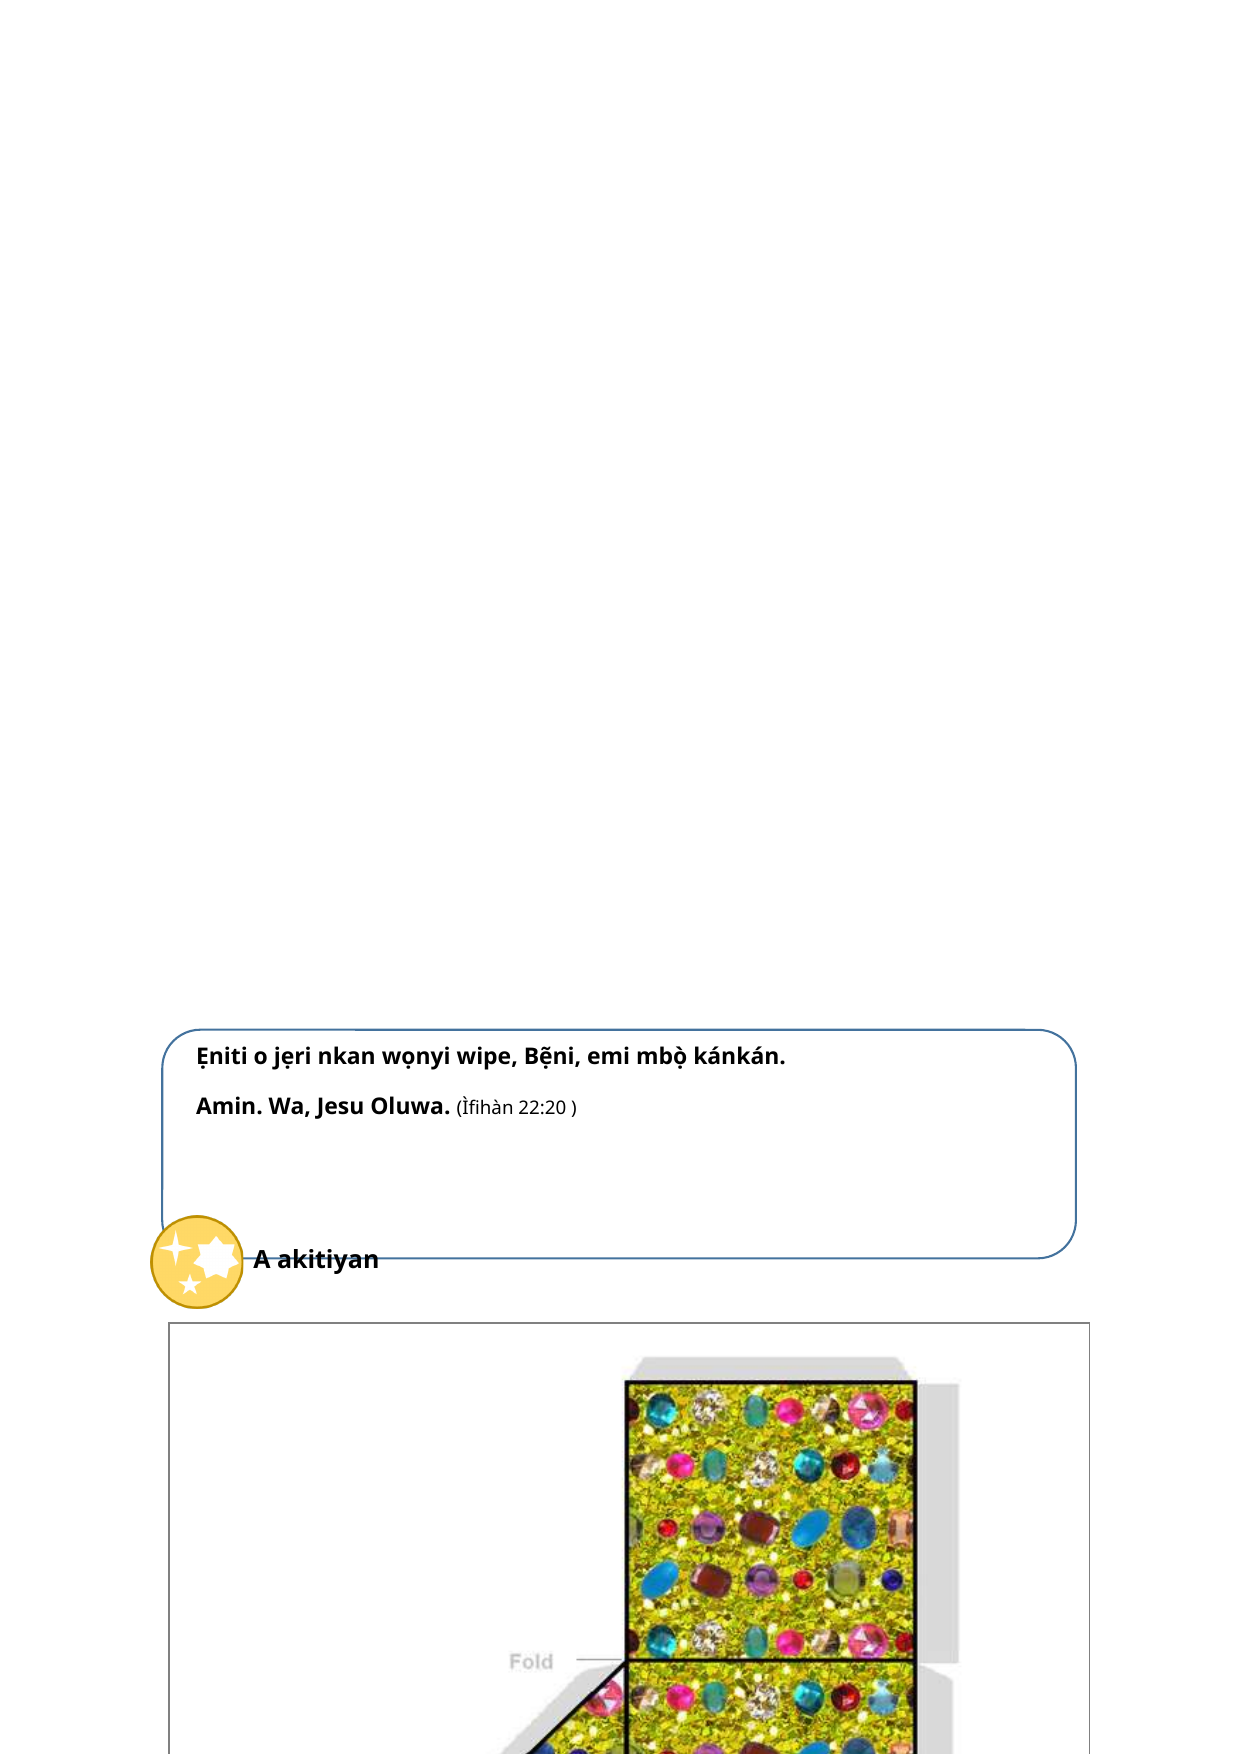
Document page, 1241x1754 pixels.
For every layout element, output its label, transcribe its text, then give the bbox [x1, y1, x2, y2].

text Ẹniti o jẹri nkan wọnyi wipe, Bẹ̃ni, emi mbọ̀ kánkán. [150, 1040, 1090, 1071]
picture [170, 1324, 1089, 1754]
text Amin. Wa, Jesu Oluwa. (Ìfihàn 22:20 ) [150, 1090, 1090, 1121]
text A akitiyan [244, 1241, 1090, 1275]
picture [150, 1215, 244, 1309]
